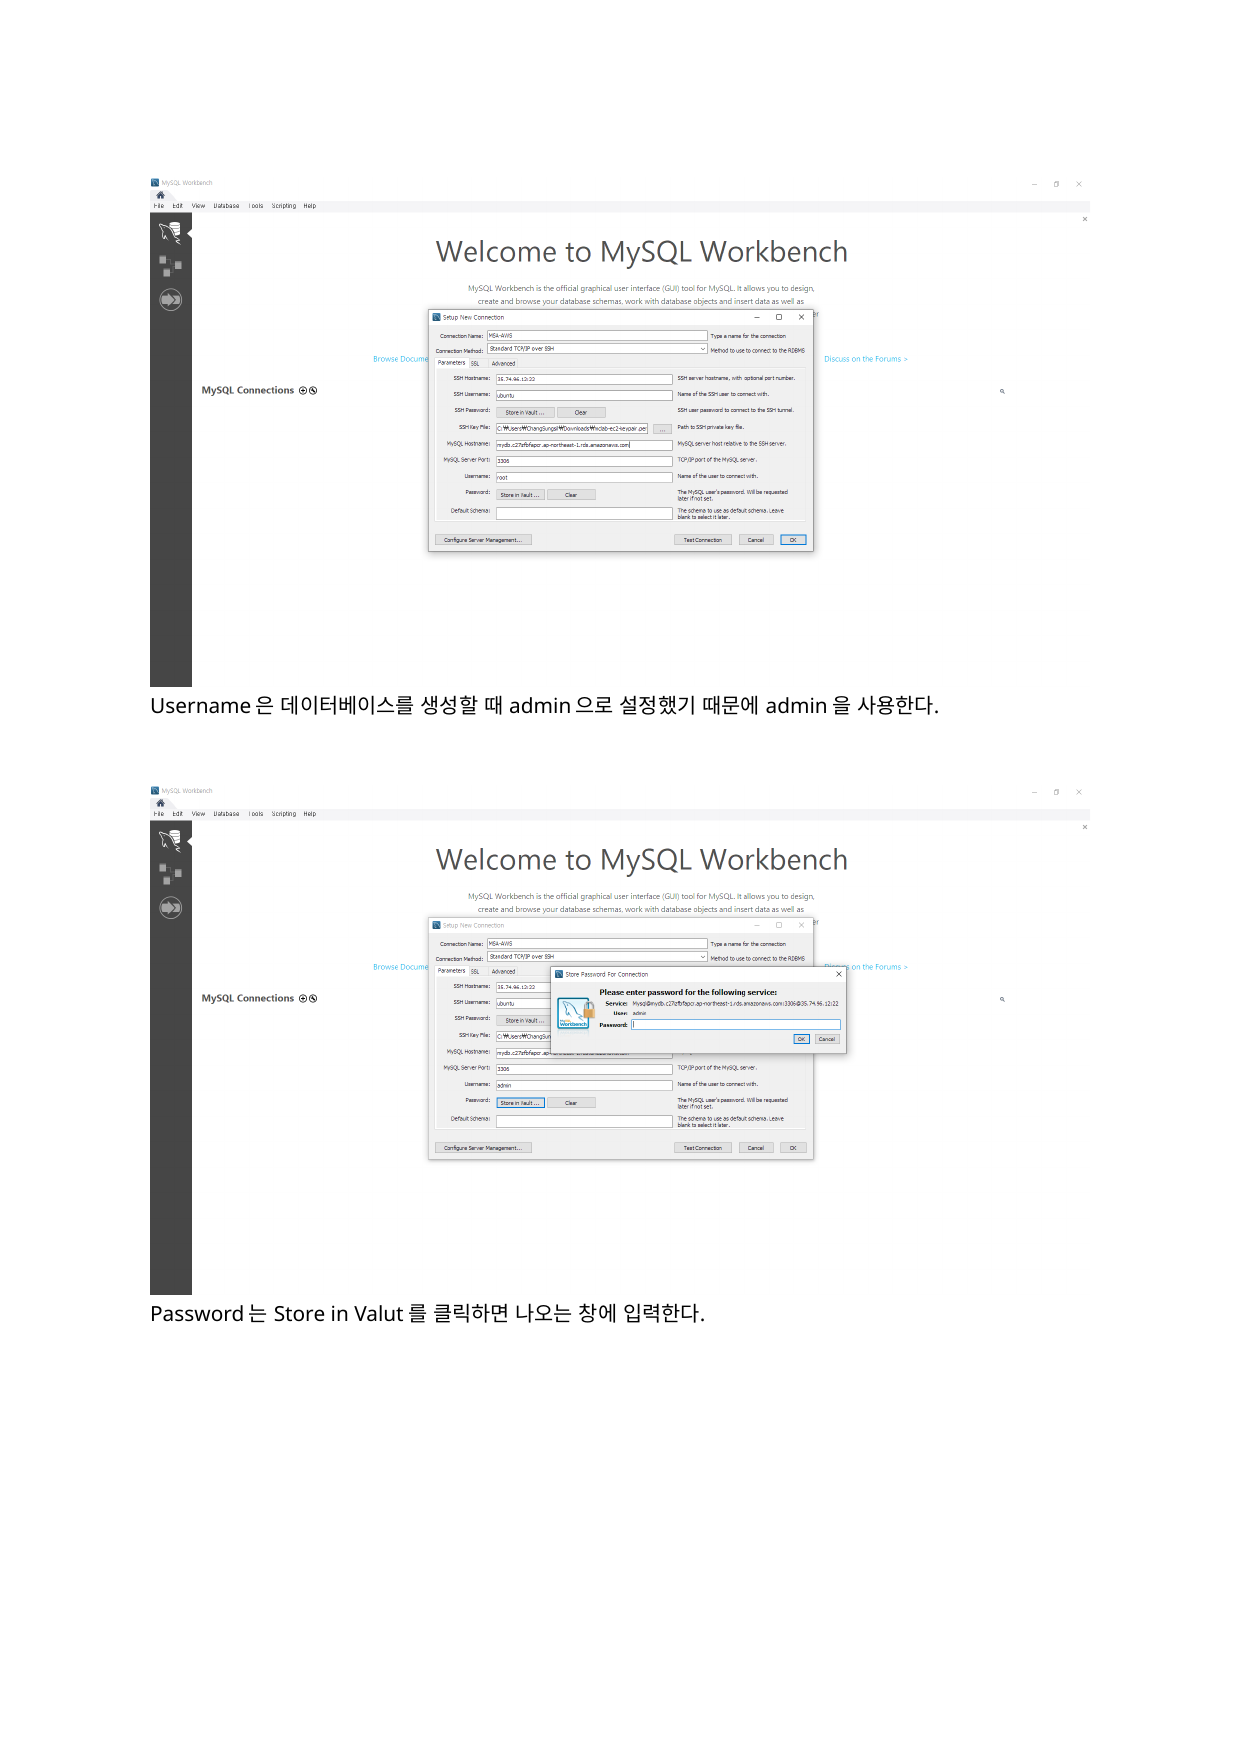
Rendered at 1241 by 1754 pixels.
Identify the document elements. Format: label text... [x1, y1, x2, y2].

picture [150, 785, 1091, 1295]
picture [150, 177, 1091, 687]
text Password는 Store in Valut를 클릭하면 나오는 창에 입력한다. [150, 1295, 1090, 1327]
text Username은 데이터베이스를 생성할 때 admin으로 설정했기 때문에 admin을 사용한다. [150, 687, 1090, 719]
